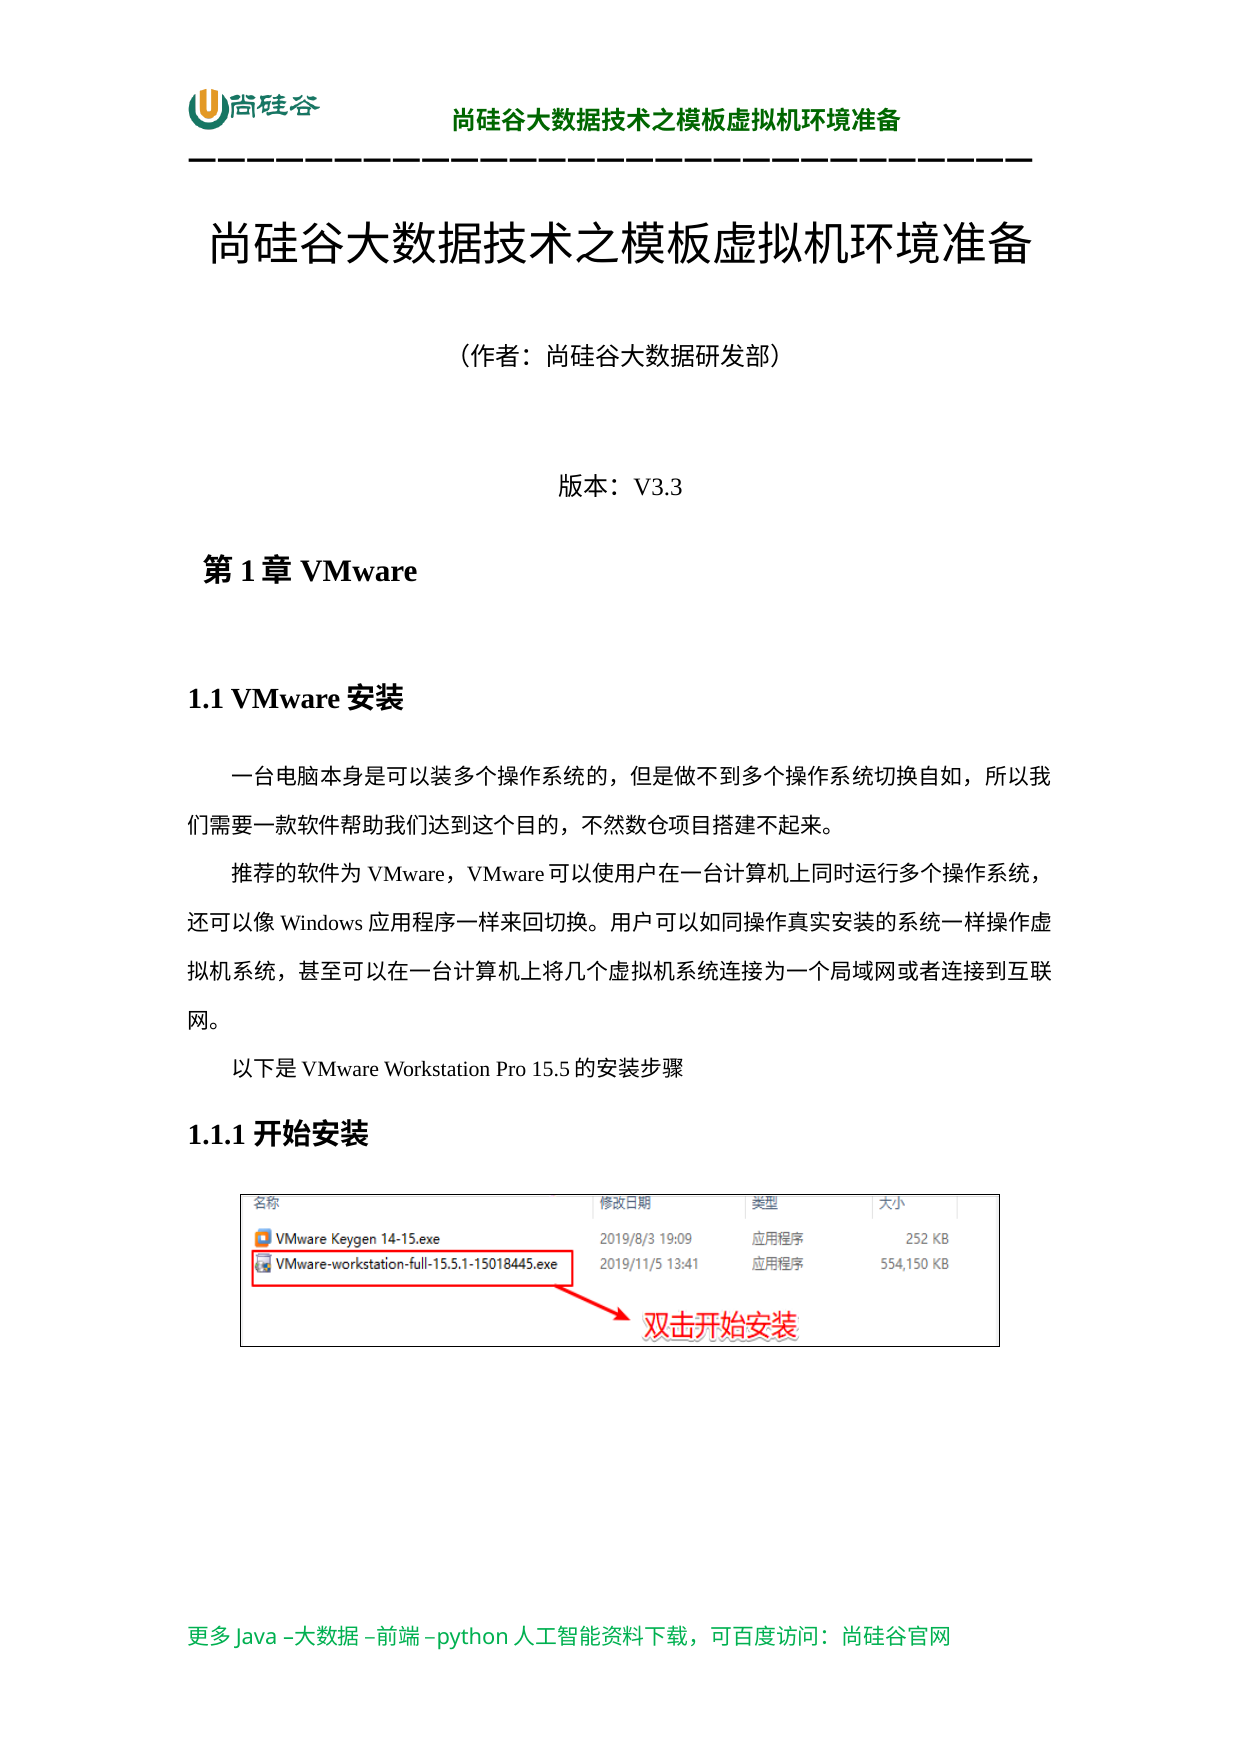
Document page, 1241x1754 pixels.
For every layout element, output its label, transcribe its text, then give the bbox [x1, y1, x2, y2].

text 推荐的软件为VMware，VMware可以使用户在一台计算机上同时运行多个操作系统，还可以像Windows应用程序一样来回切换。用户可以如同操作真实安装的系统一样操作虚拟机系统，甚至可以在一台计算机上将几个虚拟机系统连接为一个局域网或者连接到互联网。 [187, 856, 1053, 1035]
subtitle 1.1.1 开始安装 [187, 1099, 1053, 1164]
text 以下是VMware Workstation Pro 15.5的安装步骤 [187, 1051, 1053, 1083]
subtitle 1.1 VMware安装 [187, 663, 1053, 728]
subtitle 第1章 VMware [202, 535, 1053, 600]
text 一台电脑本身是可以装多个操作系统的，但是做不到多个操作系统切换自如，所以我们需要一款软件帮助我们达到这个目的，不然数仓项目搭建不起来。 [187, 759, 1053, 840]
text 版本：V3.3 [187, 452, 1053, 517]
picture [187, 88, 320, 130]
text 尚硅谷大数据技术之模板虚拟机环境准备 [187, 192, 1053, 289]
text （作者：尚硅谷大数据研发部） [187, 322, 1053, 387]
picture [241, 1195, 999, 1346]
